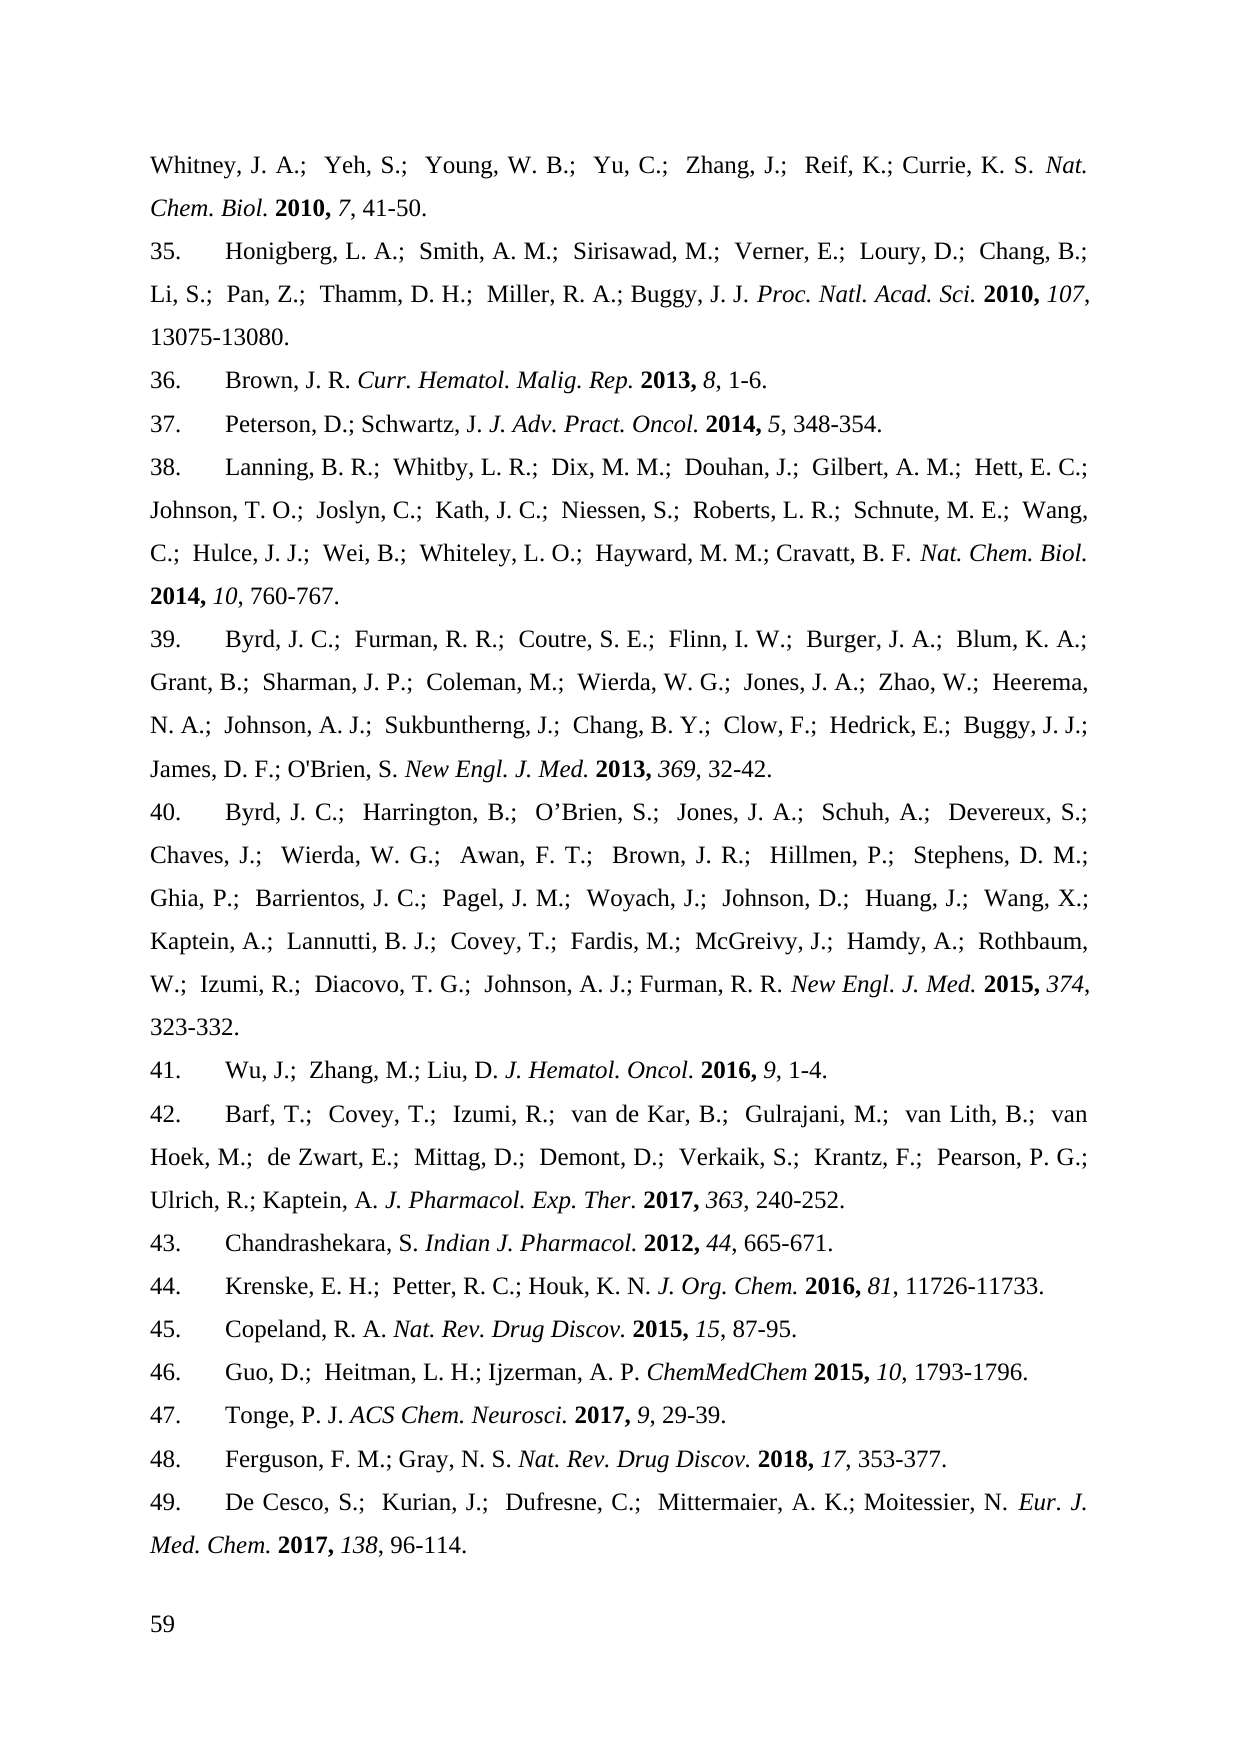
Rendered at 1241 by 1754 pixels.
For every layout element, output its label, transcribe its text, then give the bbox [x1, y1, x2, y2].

text 49. De Cesco, S.; Kurian, J.; Dufresne, C.; Mittermaier, A. K.; Moitessier, N. Eur. J. Med. Chem. 2017, 138, 96-114. [150, 1487, 1090, 1559]
text 36. Brown, J. R. Curr. Hematol. Malig. Rep. 2013, 8, 1-6. [150, 366, 1090, 394]
text 35. Honigberg, L. A.; Smith, A. M.; Sirisawad, M.; Verner, E.; Loury, D.; Chang, B.; Li, S.; Pan, Z.; Thamm, D. H.; Miller, R. A.; Buggy, J. J. Proc. Natl. Acad. Sci. 2010, 107, 13075-13080. [150, 236, 1090, 351]
text 38. Lanning, B. R.; Whitby, L. R.; Dix, M. M.; Douhan, J.; Gilbert, A. M.; Hett, E. C.; Johnson, T. O.; Joslyn, C.; Kath, J. C.; Niessen, S.; Roberts, L. R.; Schnute, M. E.; Wang, C.; Hulce, J. J.; Wei, B.; Whiteley, L. O.; Hayward, M. M.; Cravatt, B. F. Nat. Chem. Biol. 2014, 10, 760-767. [150, 452, 1090, 610]
text 47. Tonge, P. J. ACS Chem. Neurosci. 2017, 9, 29-39. [150, 1401, 1090, 1429]
text 40. Byrd, J. C.; Harrington, B.; O’Brien, S.; Jones, J. A.; Schuh, A.; Devereux, S.; Chaves, J.; Wierda, W. G.; Awan, F. T.; Brown, J. R.; Hillmen, P.; Stephens, D. M.; Ghia, P.; Barrientos, J. C.; Pagel, J. M.; Woyach, J.; Johnson, D.; Huang, J.; Wang, X.; Kaptein, A.; Lannutti, B. J.; Covey, T.; Fardis, M.; McGreivy, J.; Hamdy, A.; Rothbaum, W.; Izumi, R.; Diacovo, T. G.; Johnson, A. J.; Furman, R. R. New Engl. J. Med. 2015, 374, 323-332. [150, 797, 1090, 1041]
text 39. Byrd, J. C.; Furman, R. R.; Coutre, S. E.; Flinn, I. W.; Burger, J. A.; Blum, K. A.; Grant, B.; Sharman, J. P.; Coleman, M.; Wierda, W. G.; Jones, J. A.; Zhao, W.; Heerema, N. A.; Johnson, A. J.; Sukbuntherng, J.; Chang, B. Y.; Clow, F.; Hedrick, E.; Buggy, J. J.; James, D. F.; O'Brien, S. New Engl. J. Med. 2013, 369, 32-42. [150, 624, 1090, 782]
text 41. Wu, J.; Zhang, M.; Liu, D. J. Hematol. Oncol. 2016, 9, 1-4. [150, 1056, 1090, 1084]
text 37. Peterson, D.; Schwartz, J. J. Adv. Pract. Oncol. 2014, 5, 348-354. [150, 409, 1090, 437]
text 43. Chandrashekara, S. Indian J. Pharmacol. 2012, 44, 665-671. [150, 1228, 1090, 1257]
text 46. Guo, D.; Heitman, L. H.; Ijzerman, A. P. ChemMedChem 2015, 10, 1793-1796. [150, 1357, 1090, 1386]
text 42. Barf, T.; Covey, T.; Izumi, R.; van de Kar, B.; Gulrajani, M.; van Lith, B.; van Hoek, M.; de Zwart, E.; Mittag, D.; Demont, D.; Verkaik, S.; Krantz, F.; Pearson, P. G.; Ulrich, R.; Kaptein, A. J. Pharmacol. Exp. Ther. 2017, 363, 240-252. [150, 1099, 1090, 1214]
text 48. Ferguson, F. M.; Gray, N. S. Nat. Rev. Drug Discov. 2018, 17, 353-377. [150, 1444, 1090, 1472]
text 44. Krenske, E. H.; Petter, R. C.; Houk, K. N. J. Org. Chem. 2016, 81, 11726-11733. [150, 1271, 1090, 1300]
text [150, 150, 1090, 222]
text 45. Copeland, R. A. Nat. Rev. Drug Discov. 2015, 15, 87-95. [150, 1314, 1090, 1343]
